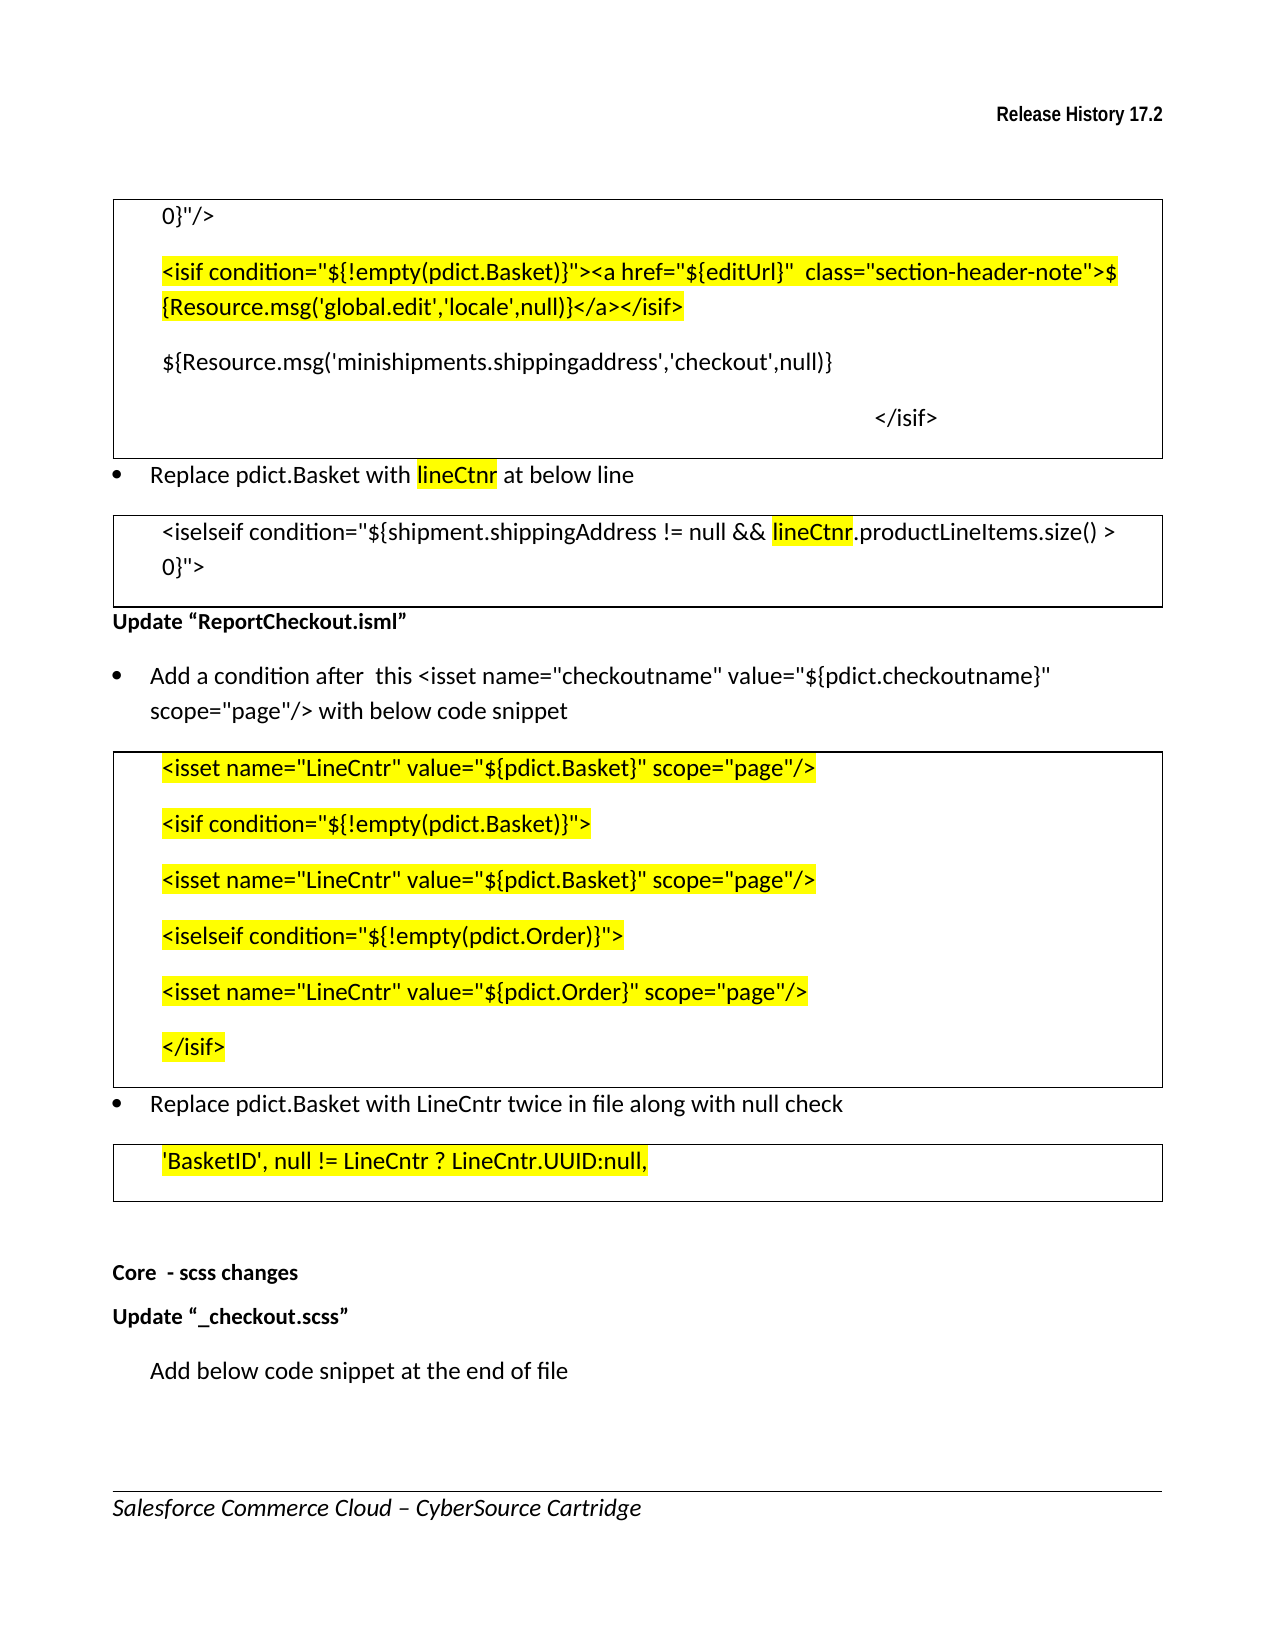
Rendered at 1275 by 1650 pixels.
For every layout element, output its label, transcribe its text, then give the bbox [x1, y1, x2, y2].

subtitle Update “ReportCheckout.isml” [112, 607, 1162, 636]
text Add below code snippet at the end of file [150, 1355, 1162, 1386]
subtitle Update “_checkout.scss” [112, 1302, 1162, 1330]
list Replace pdict.Basket with lineCtnr at below line [497, 459, 1162, 489]
table_header 'BasketID', null != LineCntr ? LineCntr.UUID:null, [114, 1145, 1162, 1201]
subtitle Core - scss changes [112, 1258, 1162, 1286]
list Replace pdict.Basket with LineCntr twice in file along with null check [112, 1088, 1162, 1119]
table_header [114, 200, 1162, 458]
list Add a condition after this <isset name="checkoutname" value="${pdict.checkoutname}" scope="page"/> with below code snippet [112, 661, 1162, 726]
table_header <iselseif condition="${shipment.shippingAddress != null && lineCtnr.productLineItems.size() > 0}"> [114, 516, 1162, 606]
list Replace pdict.Basket with lineCtnr at below line [112, 459, 417, 489]
table_header <isset name="LineCntr" value="${pdict.Basket}" scope="page"/> <isif condition="${!empty(pdict.Basket)}"> <isset name="LineCntr" value="${pdict.Basket}" scope="page"/> <iselseif condition="${!empty(pdict.Order)}"> <isset name="LineCntr" value="${pdict.Order}" scope="page"/> </isif> [114, 753, 1162, 1087]
